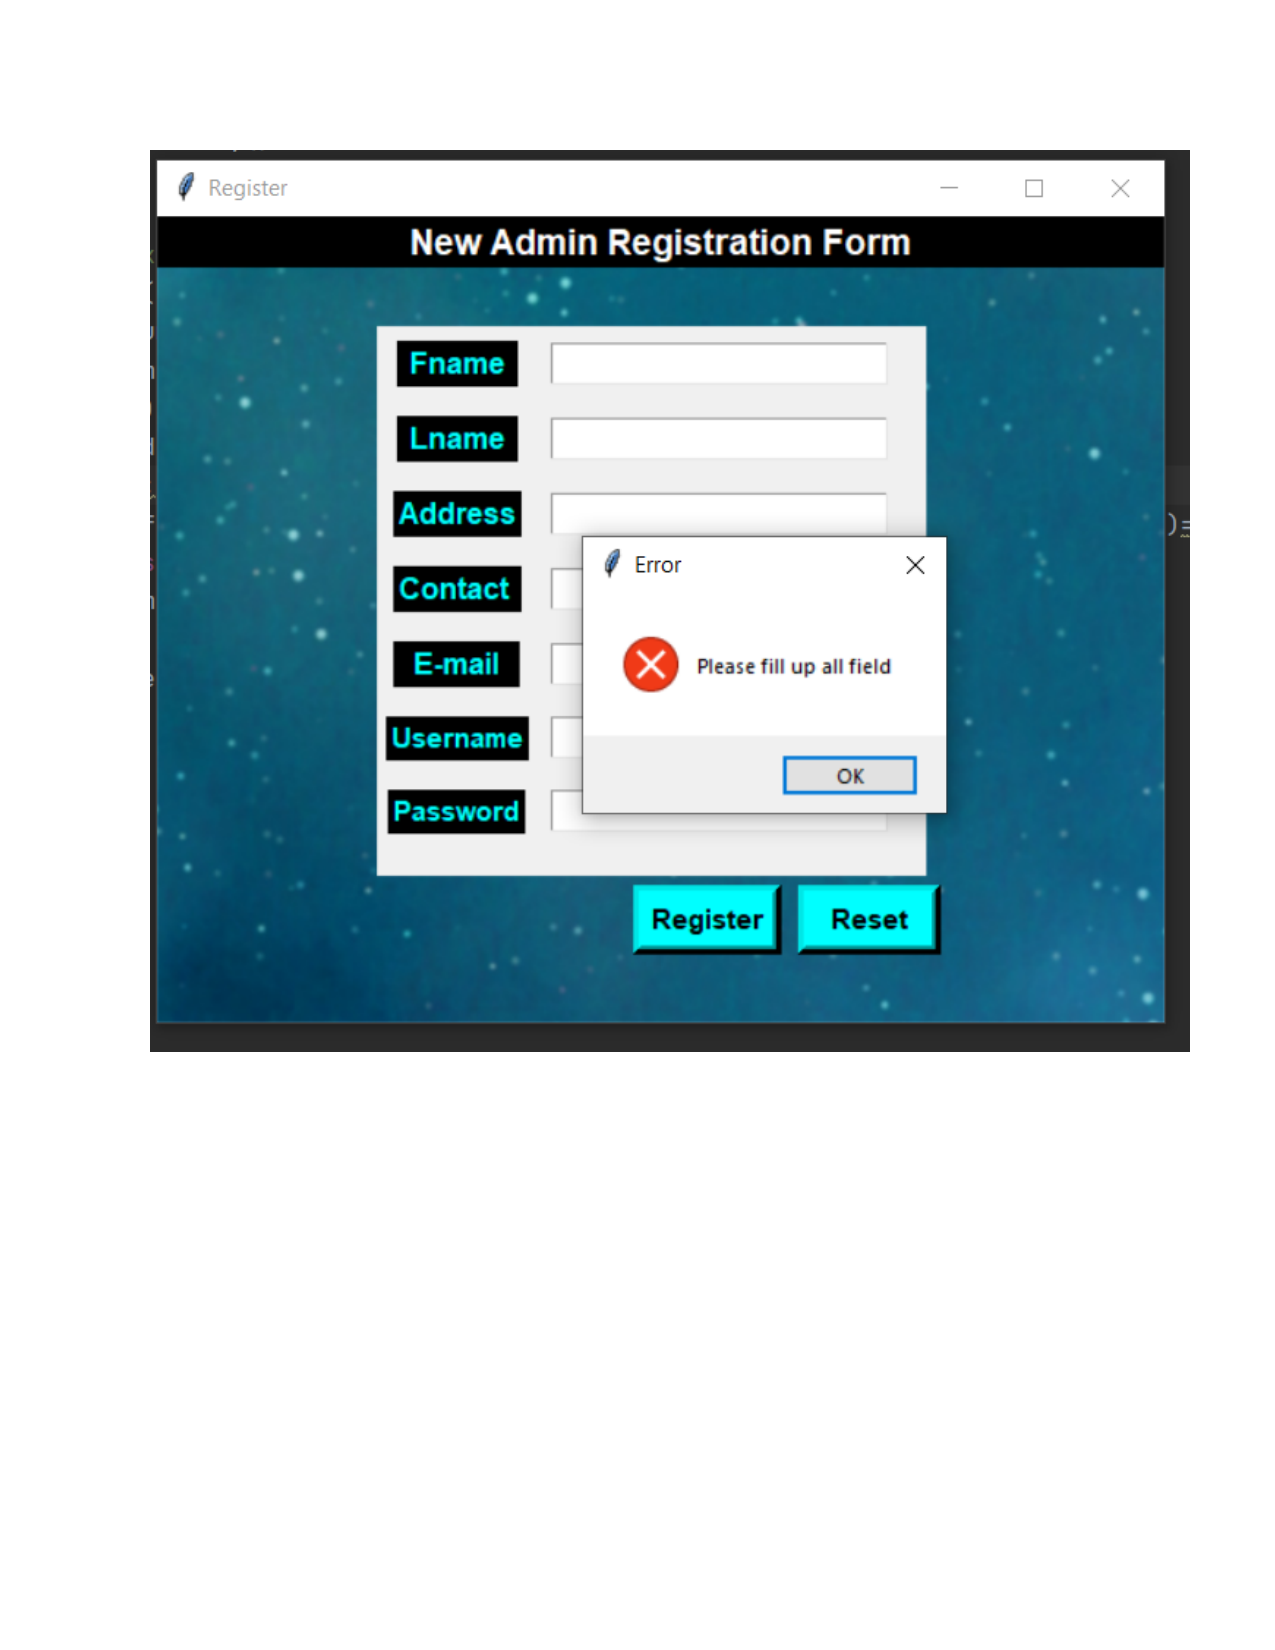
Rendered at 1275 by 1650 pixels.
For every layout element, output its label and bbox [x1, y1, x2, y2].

picture [150, 150, 1190, 1052]
